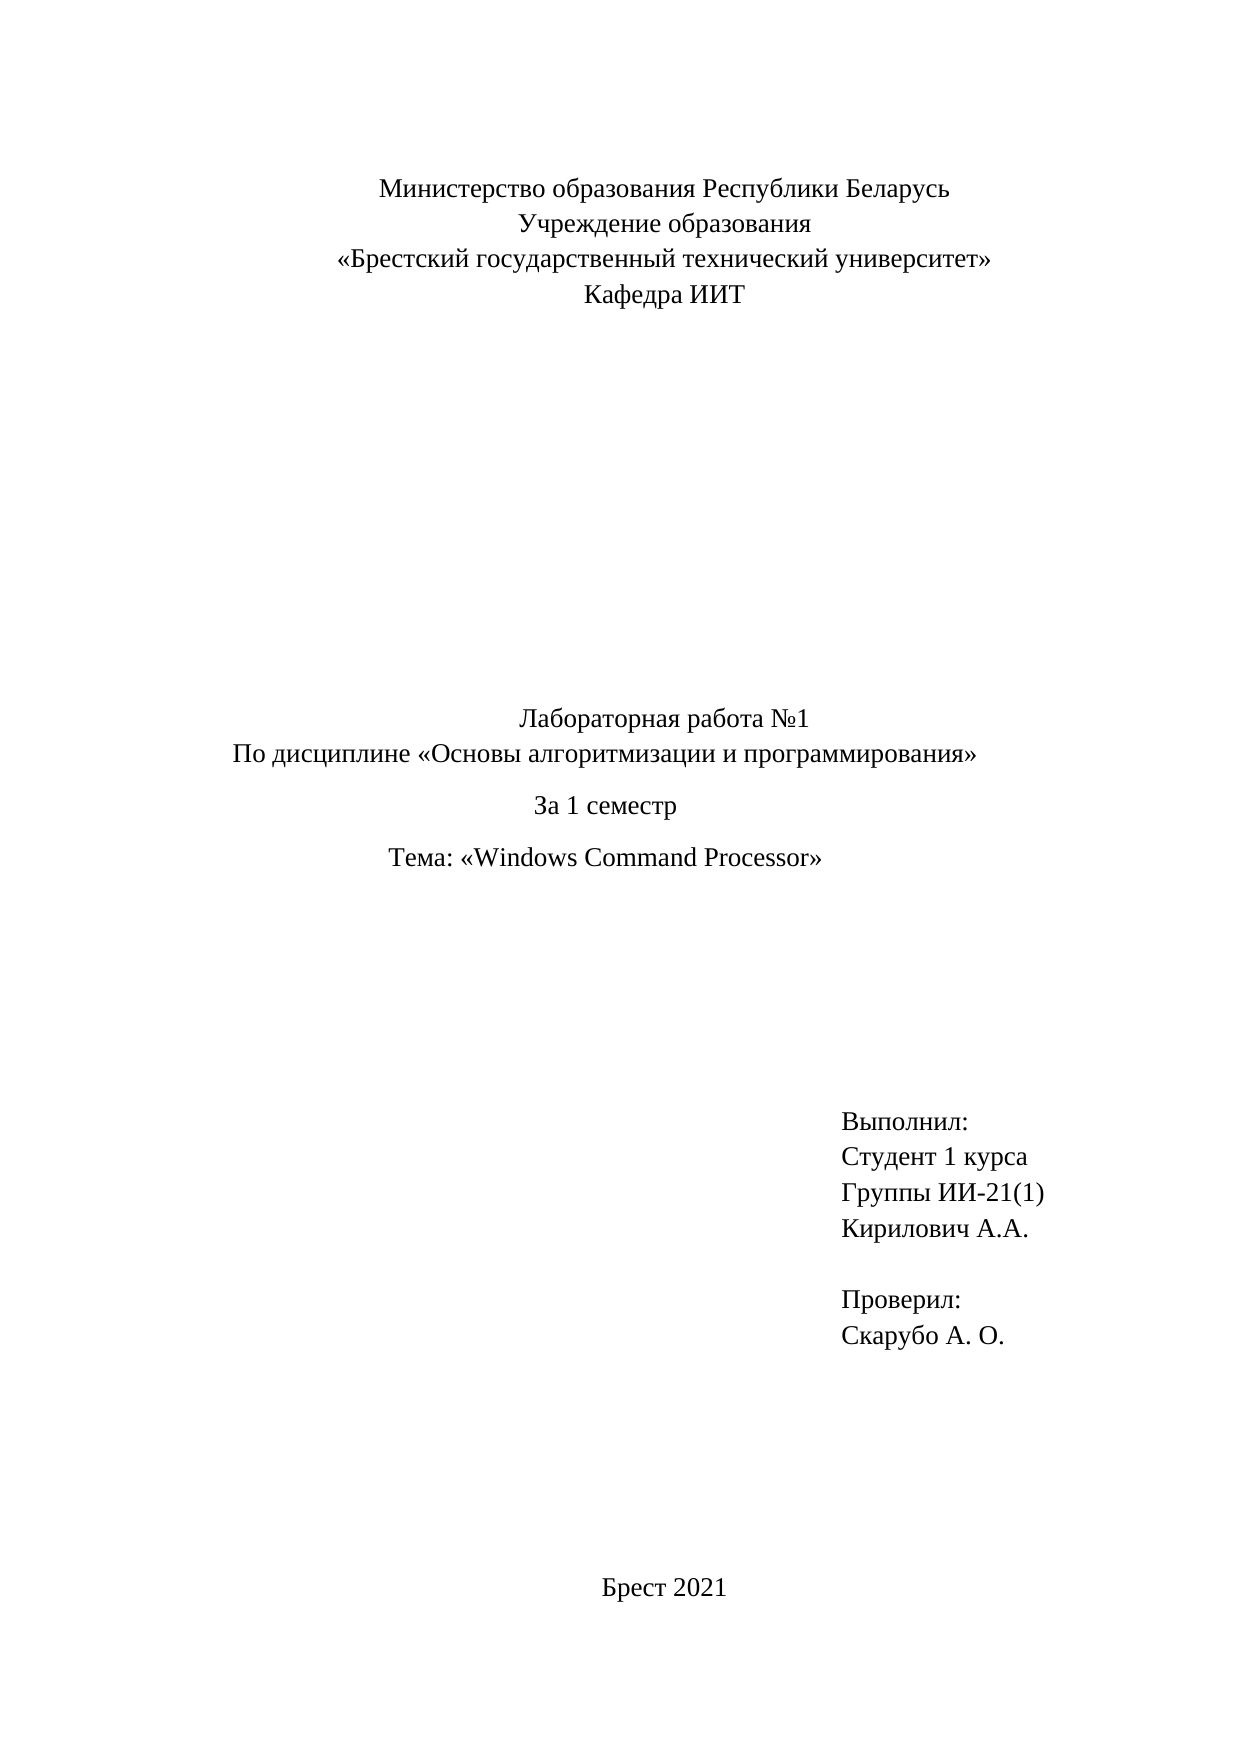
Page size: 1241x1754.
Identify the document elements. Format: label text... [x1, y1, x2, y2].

text Скарубо А. О. [841, 1319, 1152, 1350]
text Кафедра ИИТ [177, 278, 1152, 309]
text По дисциплине «Основы алгоритмизации и программирования» [59, 737, 1152, 768]
text Лабораторная работа №1 [177, 702, 1152, 733]
text За 1 семестр [59, 789, 1152, 820]
text Брест 2021 [177, 1571, 1152, 1602]
text Группы ИИ-21(1) [841, 1176, 1152, 1207]
text Выполнил: [841, 1105, 1152, 1136]
text Министерство образования Республики Беларусь [177, 172, 1152, 203]
text Кирилович А.А. [841, 1212, 1152, 1243]
text «Брестский государственный технический университет» [177, 243, 1152, 274]
text Проверил: [841, 1283, 1152, 1314]
text Тема: «Windows Command Processor» [59, 841, 1152, 872]
text Учреждение образования [177, 207, 1152, 238]
text Студент 1 курса [841, 1141, 1152, 1172]
